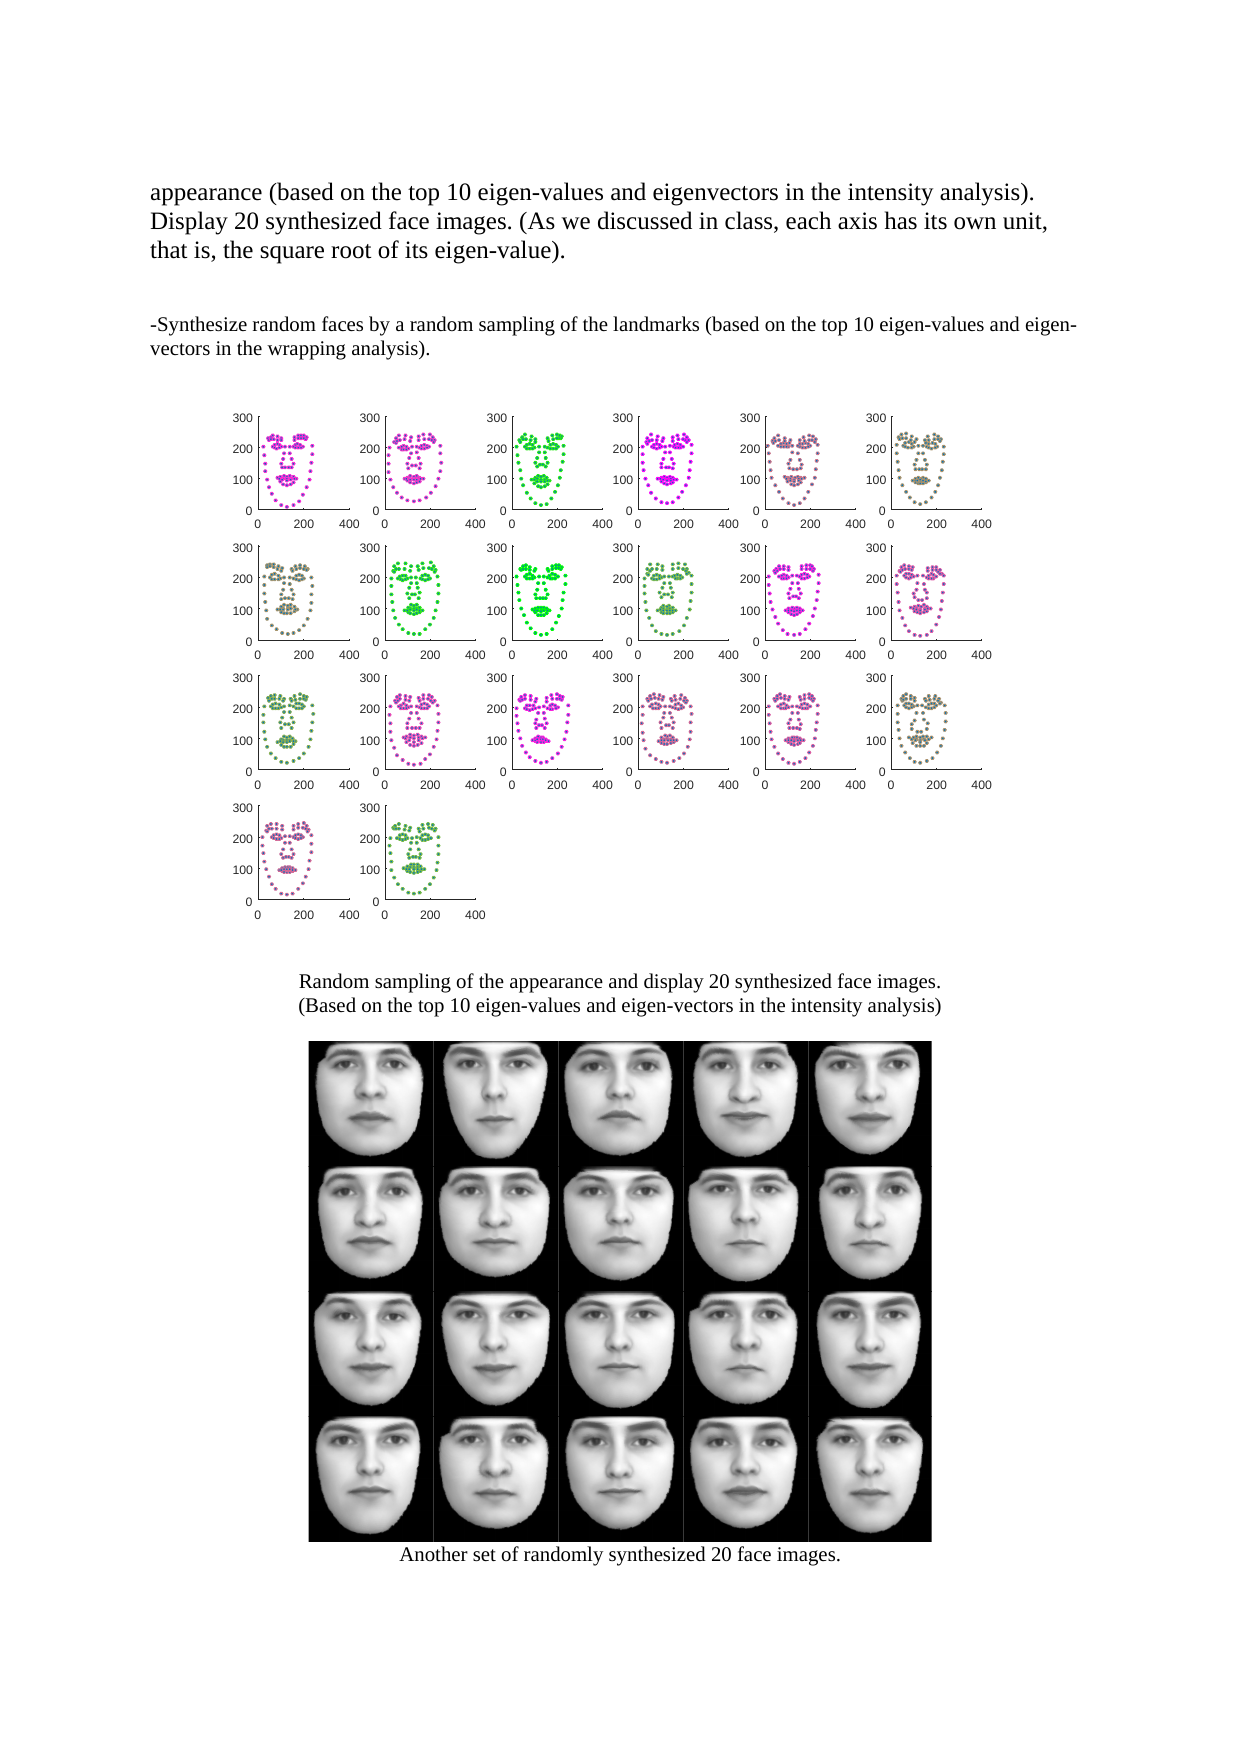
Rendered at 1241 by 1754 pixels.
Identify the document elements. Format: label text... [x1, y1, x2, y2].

text (Based on the top 10 eigen-values and eigen-vectors in the intensity analysis) [150, 993, 1090, 1017]
text Random sampling of the appearance and display 20 synthesized face images. [150, 969, 1090, 993]
text -Synthesize random faces by a random sampling of the landmarks (based on the top 10 eigen-values and eigen-vectors in the wrapping analysis). [150, 312, 1090, 360]
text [150, 177, 1090, 263]
text Another set of randomly synthesized 20 face images. [150, 1542, 1090, 1566]
